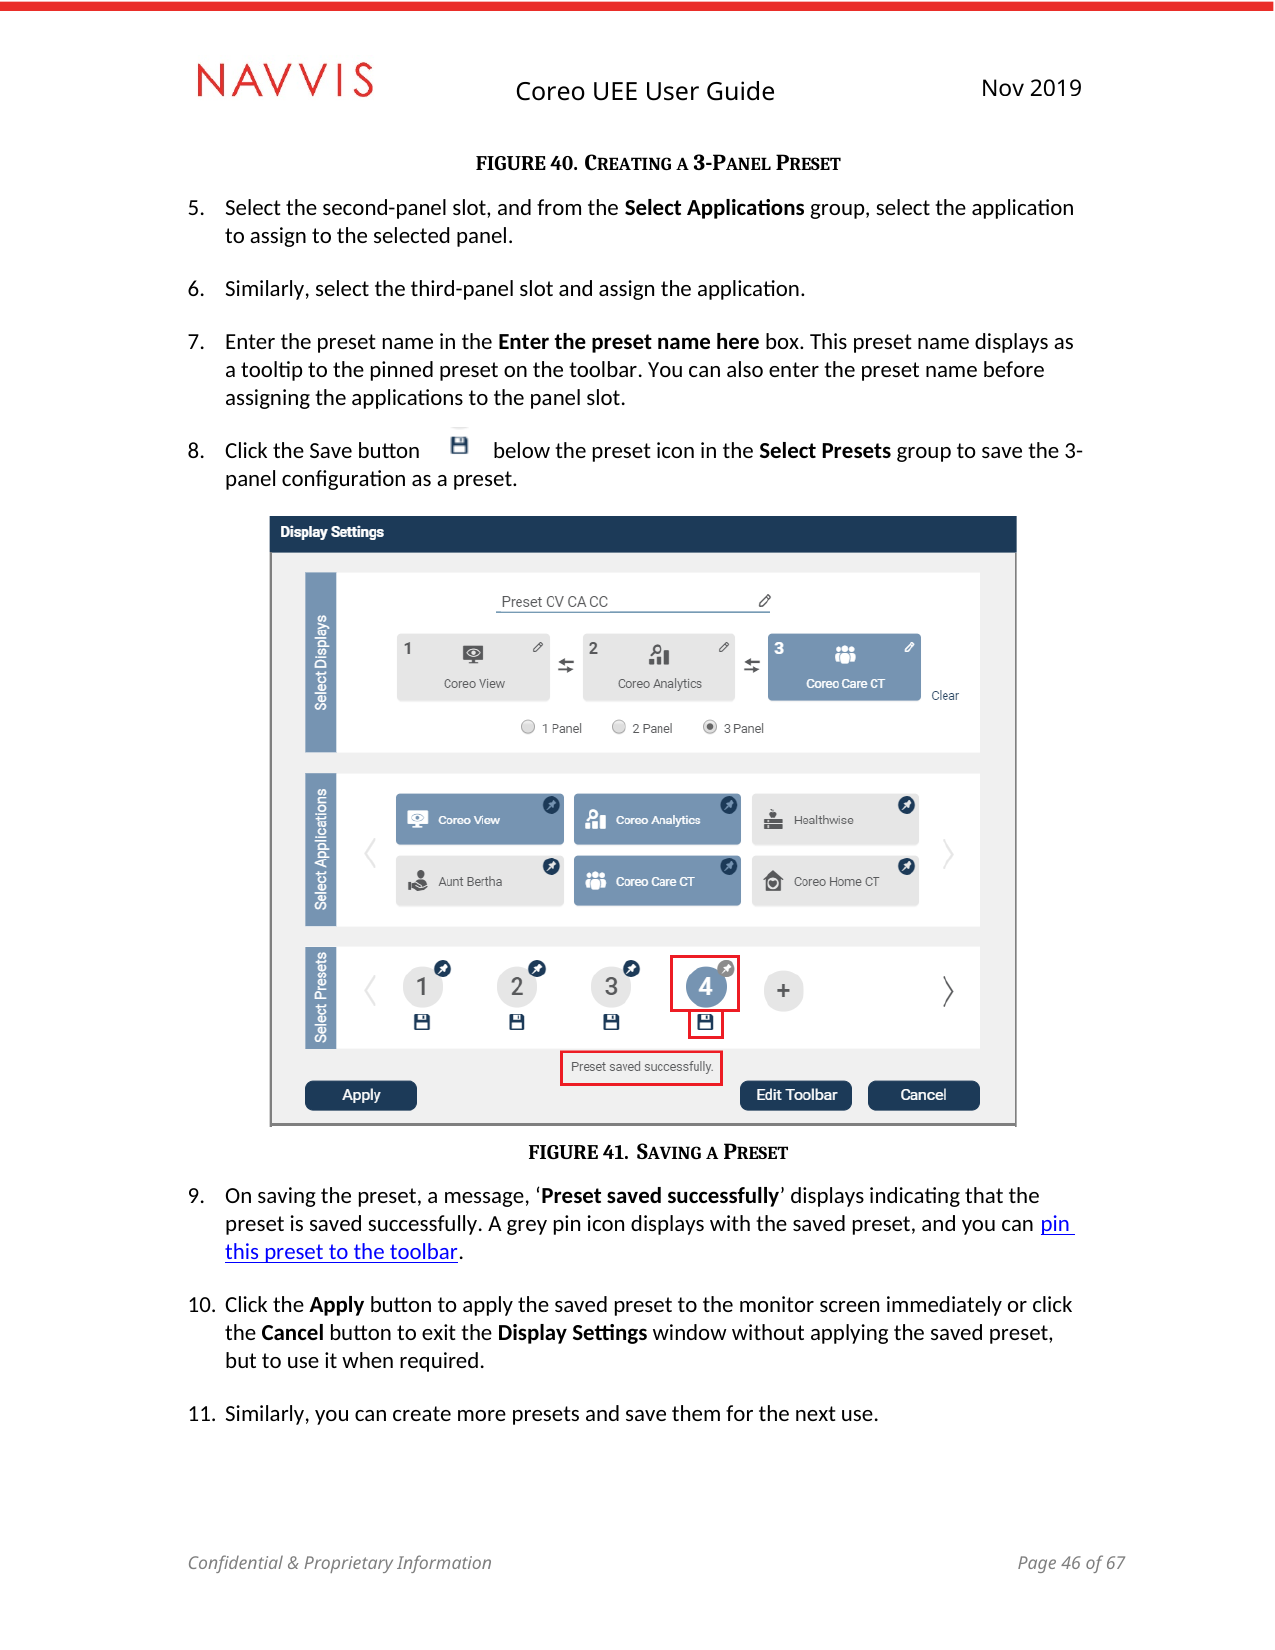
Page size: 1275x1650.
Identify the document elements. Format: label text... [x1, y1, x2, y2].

text Saving a Preset [229, 1139, 1087, 1165]
list On saving the preset, a message, ‘Preset saved successfully’ displays indicating that the preset is saved successfully. A grey pin icon displays with the saved preset, and you can pin this preset to the toolbar. [187, 1181, 1087, 1266]
picture [269, 516, 1017, 1127]
list Click the Save button below the preset icon in the Select Presets group to save the 3-panel configuration as a preset. [187, 436, 1087, 492]
text Creating a 3-Panel Preset [229, 150, 1087, 176]
list Enter the preset name in the Enter the preset name here box. This preset name displays as a tooltip to the pinned preset on the toolbar. You can also enter the preset name before assigning the applications to the panel slot. [187, 327, 1087, 411]
picture [445, 427, 474, 461]
list Click the Apply button to apply the saved preset to the monitor screen immediately or click the Cancel button to exit the Display Settings window without applying the saved preset, but to use it when required. [187, 1291, 1087, 1374]
list Similarly, select the third-panel slot and assign the application. [187, 274, 1087, 302]
list Similarly, you can create more presets and save them for the next use. [187, 1399, 1087, 1428]
list Select the second-panel slot, and from the Select Applications group, select the application to assign to the selected panel. [187, 193, 1087, 249]
picture [187, 55, 383, 104]
